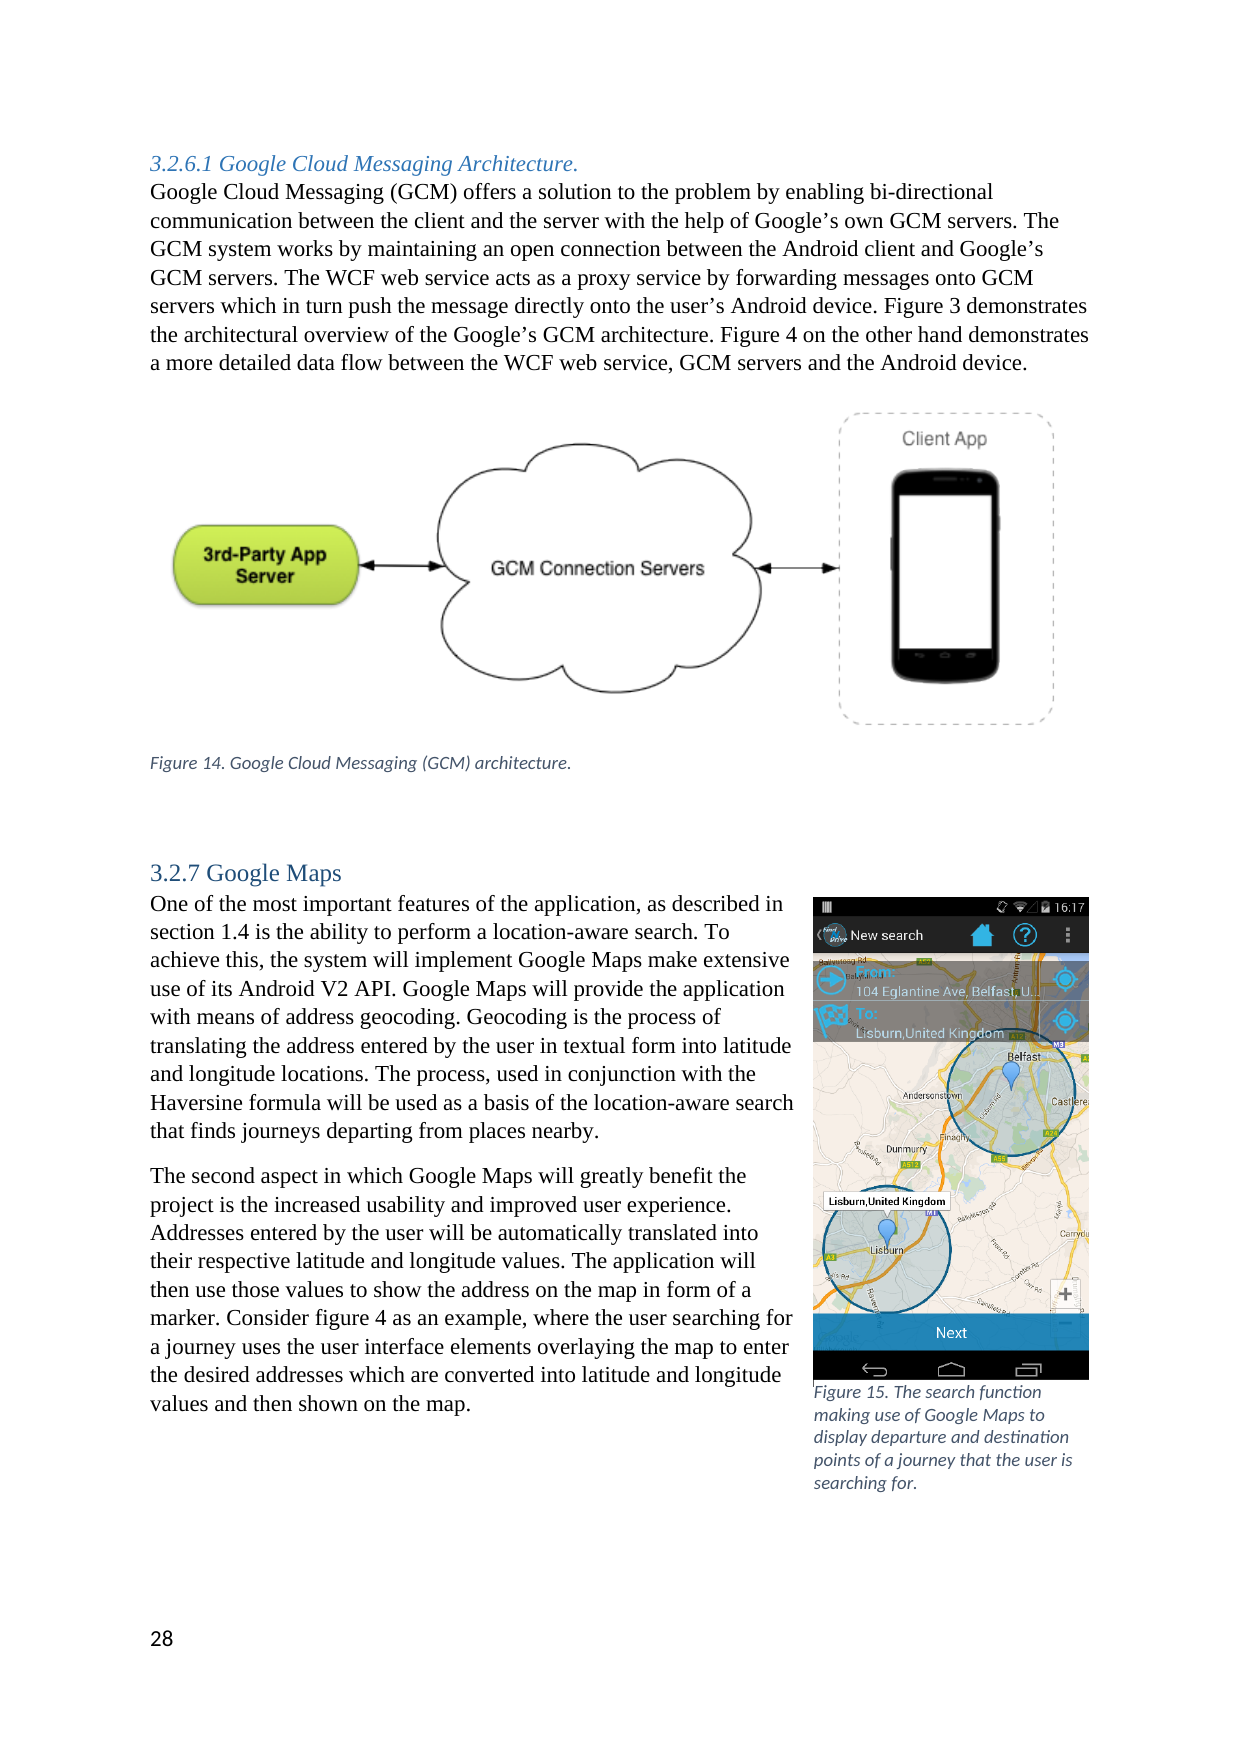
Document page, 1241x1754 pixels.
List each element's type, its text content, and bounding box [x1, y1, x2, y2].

text The second aspect in which Google Maps will greatly benefit the project is the increased usability and improved user experience. Addresses entered by the user will be automatically translated into their respective latitude and longitude values. The application will then use those values to show the address on the map in form of a marker. Consider figure 4 as an example, where the user searching for a journey uses the user interface elements overlaying the map to enter the desired addresses which are converted into latitude and longitude values and then shown on the map. [150, 1162, 813, 1416]
subtitle 3.2.6.1 Google Cloud Messaging Architecture. [150, 150, 1090, 176]
text One of the most important features of the application, as described in section 1.4 is the ability to perform a location-aware search. To achieve this, the system will implement Google Maps make extensive use of its Android V2 API. Google Maps will provide the application with means of address geocoding. Geocoding is the process of translating the address entered by the user in textual form into latitude and longitude locations. The process, used in conjunction with the Haversine formula will be used as a basis of the location-aware search that finds journeys departing from places nearby. [150, 889, 1090, 1143]
text Google Cloud Messaging (GCM) offers a solution to the problem by enabling bi-directional communication between the client and the server with the help of Google’s own GCM servers. The GCM system works by maintaining an open connection between the Android client and Google’s GCM servers. The WCF web service acts as a proxy service by forwarding messages onto GCM servers which in turn push the message directly onto the user’s Android device. Figure 3 demonstrates the architectural overview of the Google’s GCM architecture. Figure 4 on the other hand demonstrates a more detailed data flow between the WCF web service, GCM servers and the Android device. [150, 178, 1090, 375]
subtitle 3.2.7 Google Maps [150, 858, 1090, 887]
picture [813, 897, 1089, 1379]
picture [150, 394, 1070, 741]
